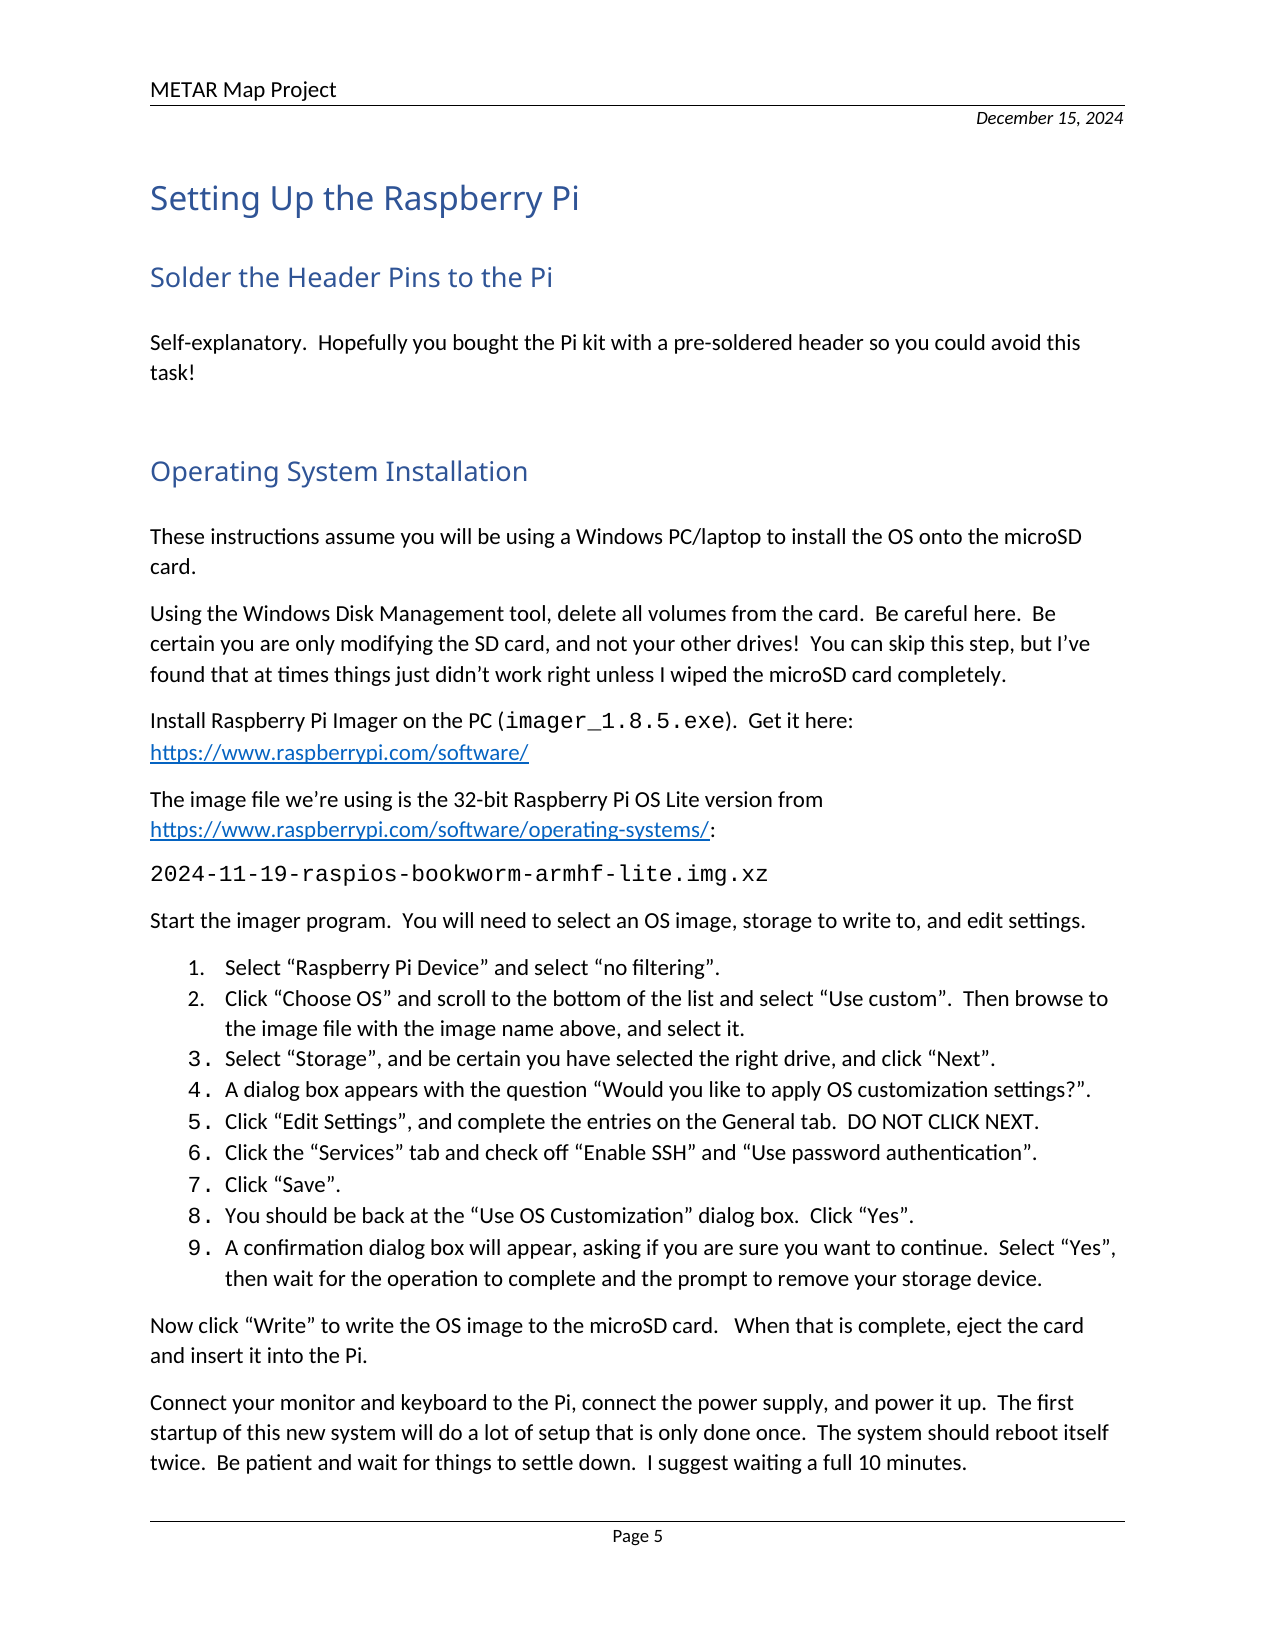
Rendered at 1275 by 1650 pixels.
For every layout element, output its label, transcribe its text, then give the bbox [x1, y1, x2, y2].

text Using the Windows Disk Management tool, delete all volumes from the card. Be careful here. Be certain you are only modifying the SD card, and not your other drives! You can skip this step, but I’ve found that at times things just didn’t work right unless I wiped the microSD card completely. [150, 599, 1125, 688]
text Install Raspberry Pi Imager on the PC (imager_1.8.5.exe). Get it here: https://www.raspberrypi.com/software/ [150, 707, 1125, 766]
text Now click “Write” to write the OS image to the microSD card. When that is complete, eject the card and insert it into the Pi. [150, 1311, 1125, 1369]
list Select “Raspberry Pi Device” and select “no filtering”. [187, 953, 1125, 981]
text Connect your monitor and keyboard to the Pi, connect the power supply, and power it up. The first startup of this new system will do a lot of setup that is only done once. The system should reboot itself twice. Be patient and wait for things to settle down. I suggest waiting a full 10 minutes. [150, 1388, 1125, 1477]
list Click “Choose OS” and scroll to the bottom of the list and select “Use custom”. Then browse to the image file with the image name above, and select it. [187, 984, 1125, 1042]
text Start the imager program. You will need to select an OS image, storage to write to, and edit settings. [150, 907, 1125, 934]
subtitle Operating System Installation [150, 452, 1125, 489]
list Click the “Services” tab and check off “Enable SSH” and “Use password authentication”. [187, 1138, 1125, 1168]
list Click “Save”. [187, 1170, 1125, 1199]
text Self-explanatory. Hopefully you bought the Pi kit with a pre-soldered header so you could avoid this task! [150, 328, 1125, 387]
list A confirmation dialog box will appear, asking if you are sure you want to continue. Select “Yes”, then wait for the operation to complete and the prompt to remove your storage device. [187, 1233, 1125, 1292]
list You should be back at the “Use OS Customization” dialog box. Click “Yes”. [187, 1201, 1125, 1231]
text These instructions assume you will be using a Windows PC/laptop to install the OS onto the microSD card. [150, 522, 1125, 581]
subtitle Solder the Header Pins to the Pi [150, 258, 1125, 295]
list Click “Edit Settings”, and complete the entries on the General tab. DO NOT CLICK NEXT. [187, 1107, 1125, 1136]
list A dialog box appears with the question “Would you like to apply OS customization settings?”. [187, 1076, 1125, 1105]
list Select “Storage”, and be certain you have selected the right drive, and click “Next”. [187, 1044, 1125, 1073]
text 2024-11-19-raspios-bookworm-armhf-lite.img.xz [150, 862, 1125, 888]
text The image file we’re using is the 32-bit Raspberry Pi OS Lite version from https://www.raspberrypi.com/software/operating-systems/: [150, 785, 1125, 843]
subtitle Setting Up the Raspberry Pi [150, 175, 1125, 220]
